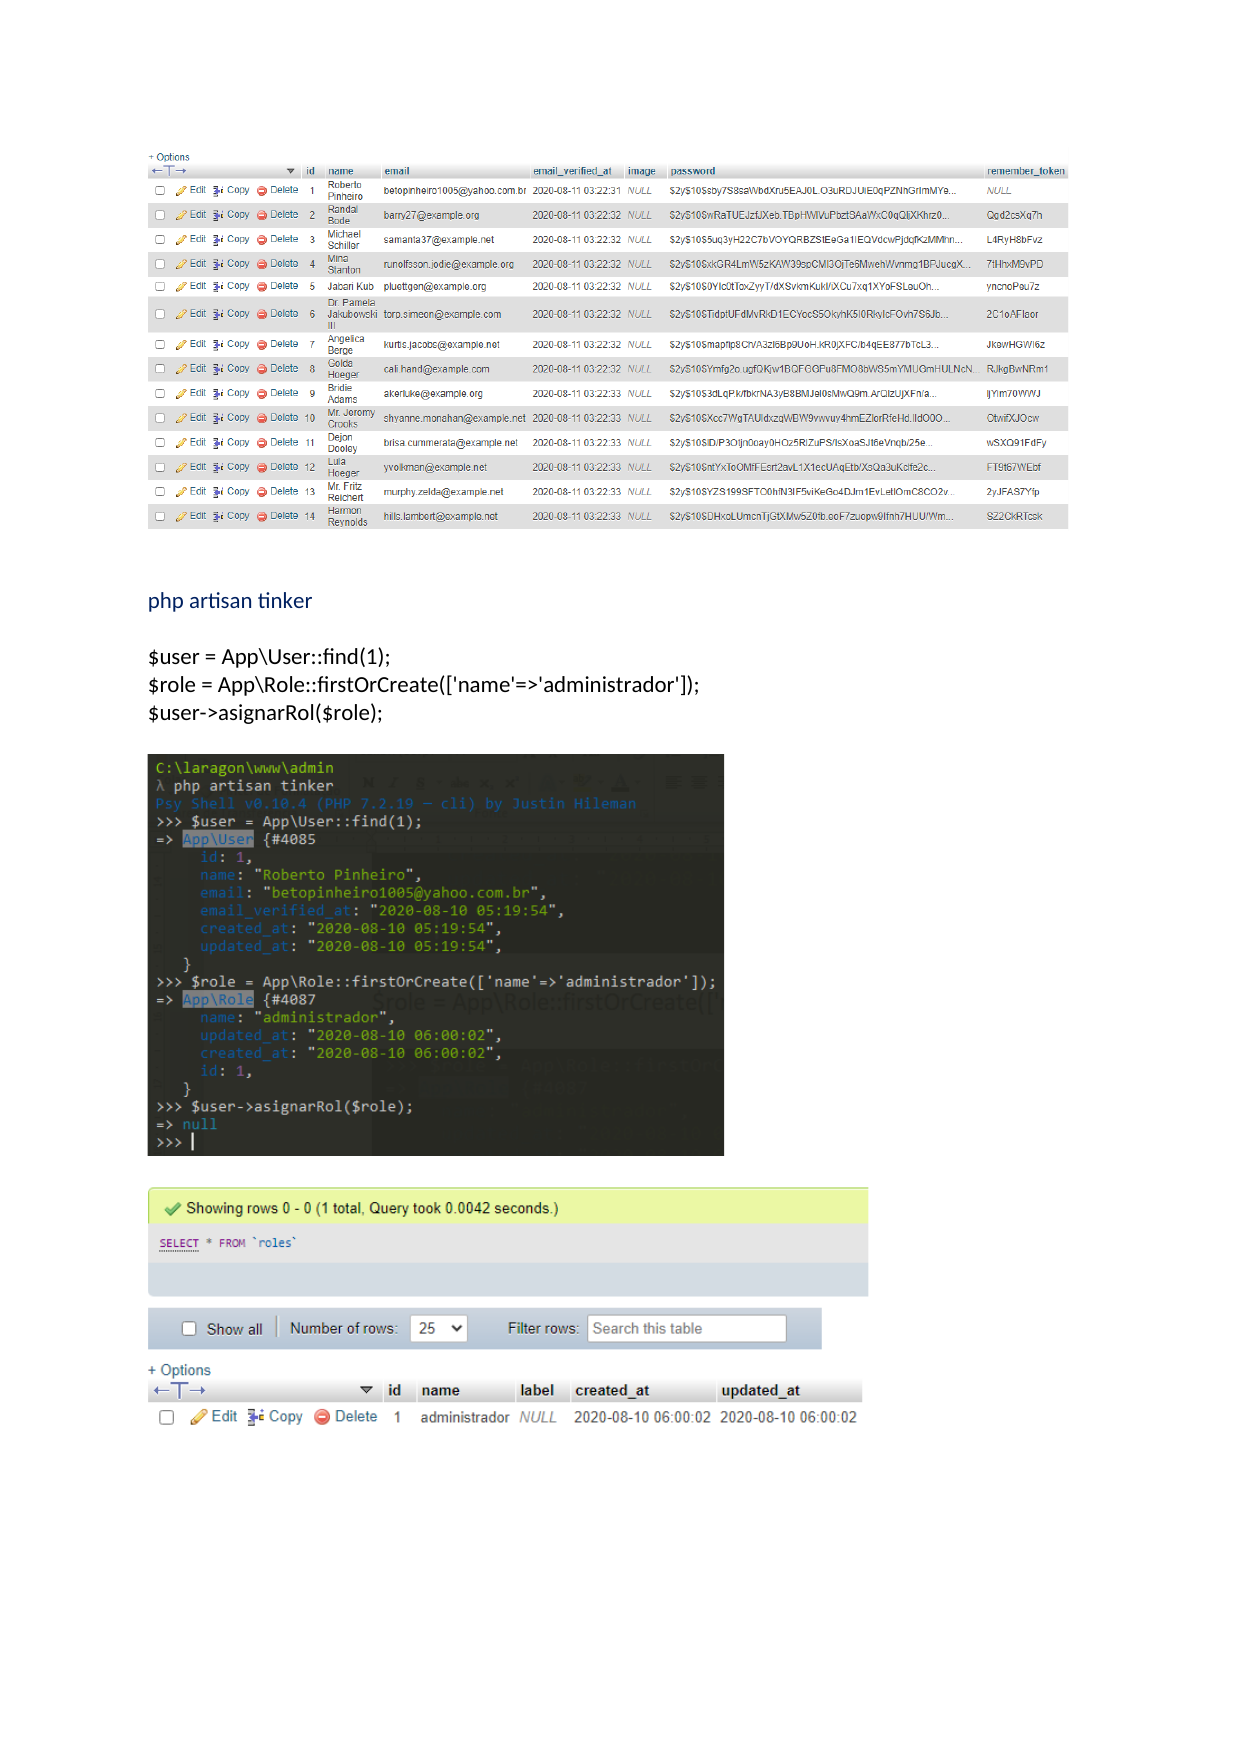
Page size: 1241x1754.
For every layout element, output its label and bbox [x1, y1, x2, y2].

picture [147, 1183, 869, 1436]
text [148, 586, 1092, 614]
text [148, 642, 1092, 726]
picture [147, 754, 725, 1156]
picture [147, 147, 1069, 531]
